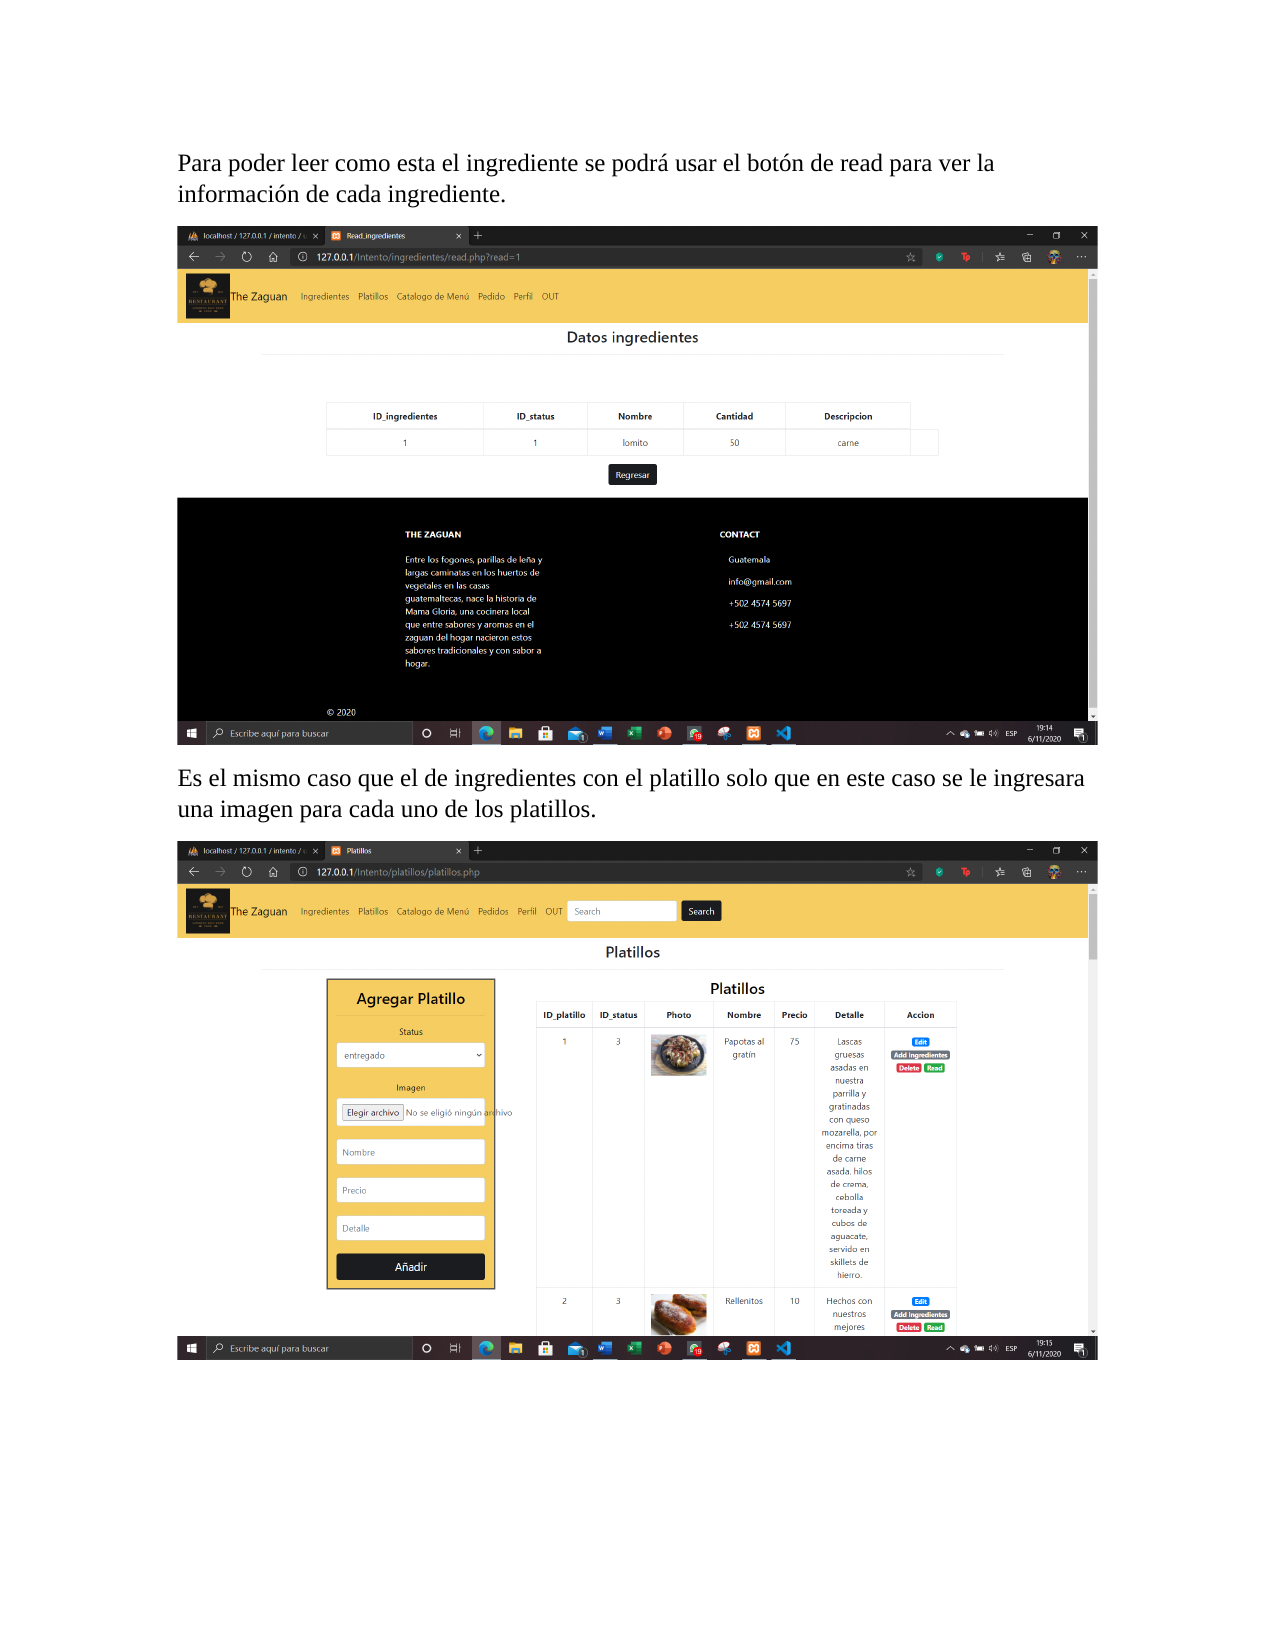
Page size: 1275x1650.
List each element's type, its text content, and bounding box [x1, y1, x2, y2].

text Para poder leer como esta el ingrediente se podrá usar el botón de read para ver la información de cada ingrediente. [177, 148, 1098, 207]
text Es el mismo caso que el de ingredientes con el platillo solo que en este caso se le ingresara una imagen para cada uno de los platillos. [177, 763, 1098, 823]
picture [177, 841, 1098, 1360]
picture [177, 226, 1098, 745]
